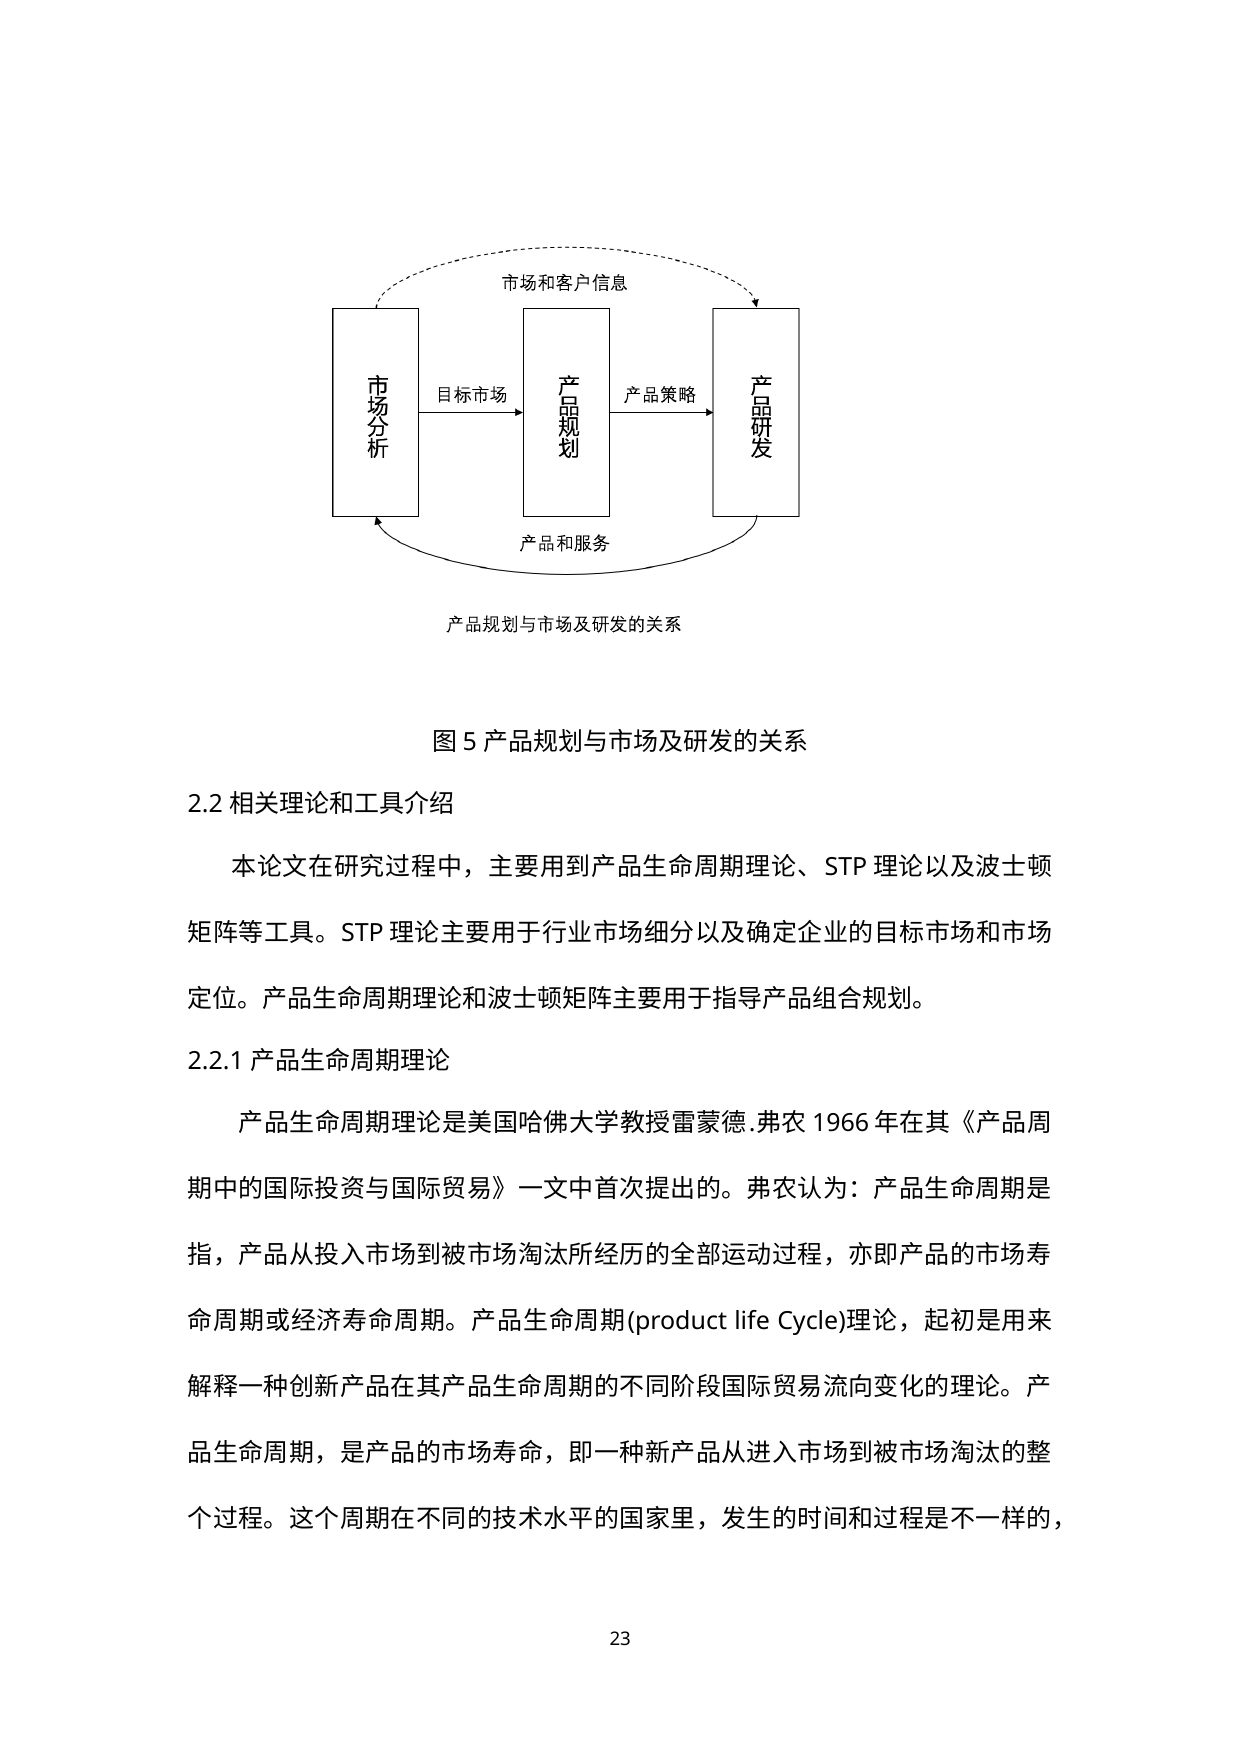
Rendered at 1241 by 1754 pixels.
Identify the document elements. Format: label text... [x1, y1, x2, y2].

text 本论文在研究过程中，主要用到产品生命周期理论、STP理论以及波士顿矩阵等工具。STP理论主要用于行业市场细分以及确定企业的目标市场和市场定位。产品生命周期理论和波士顿矩阵主要用于指导产品组合规划。 [187, 842, 1053, 1018]
text 2.2 相关理论和工具介绍 [187, 780, 1053, 824]
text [187, 1098, 1053, 1539]
picture [252, 190, 892, 682]
text 图5 产品规划与市场及研发的关系 [187, 718, 1053, 762]
text 2.2.1 产品生命周期理论 [187, 1036, 1053, 1080]
